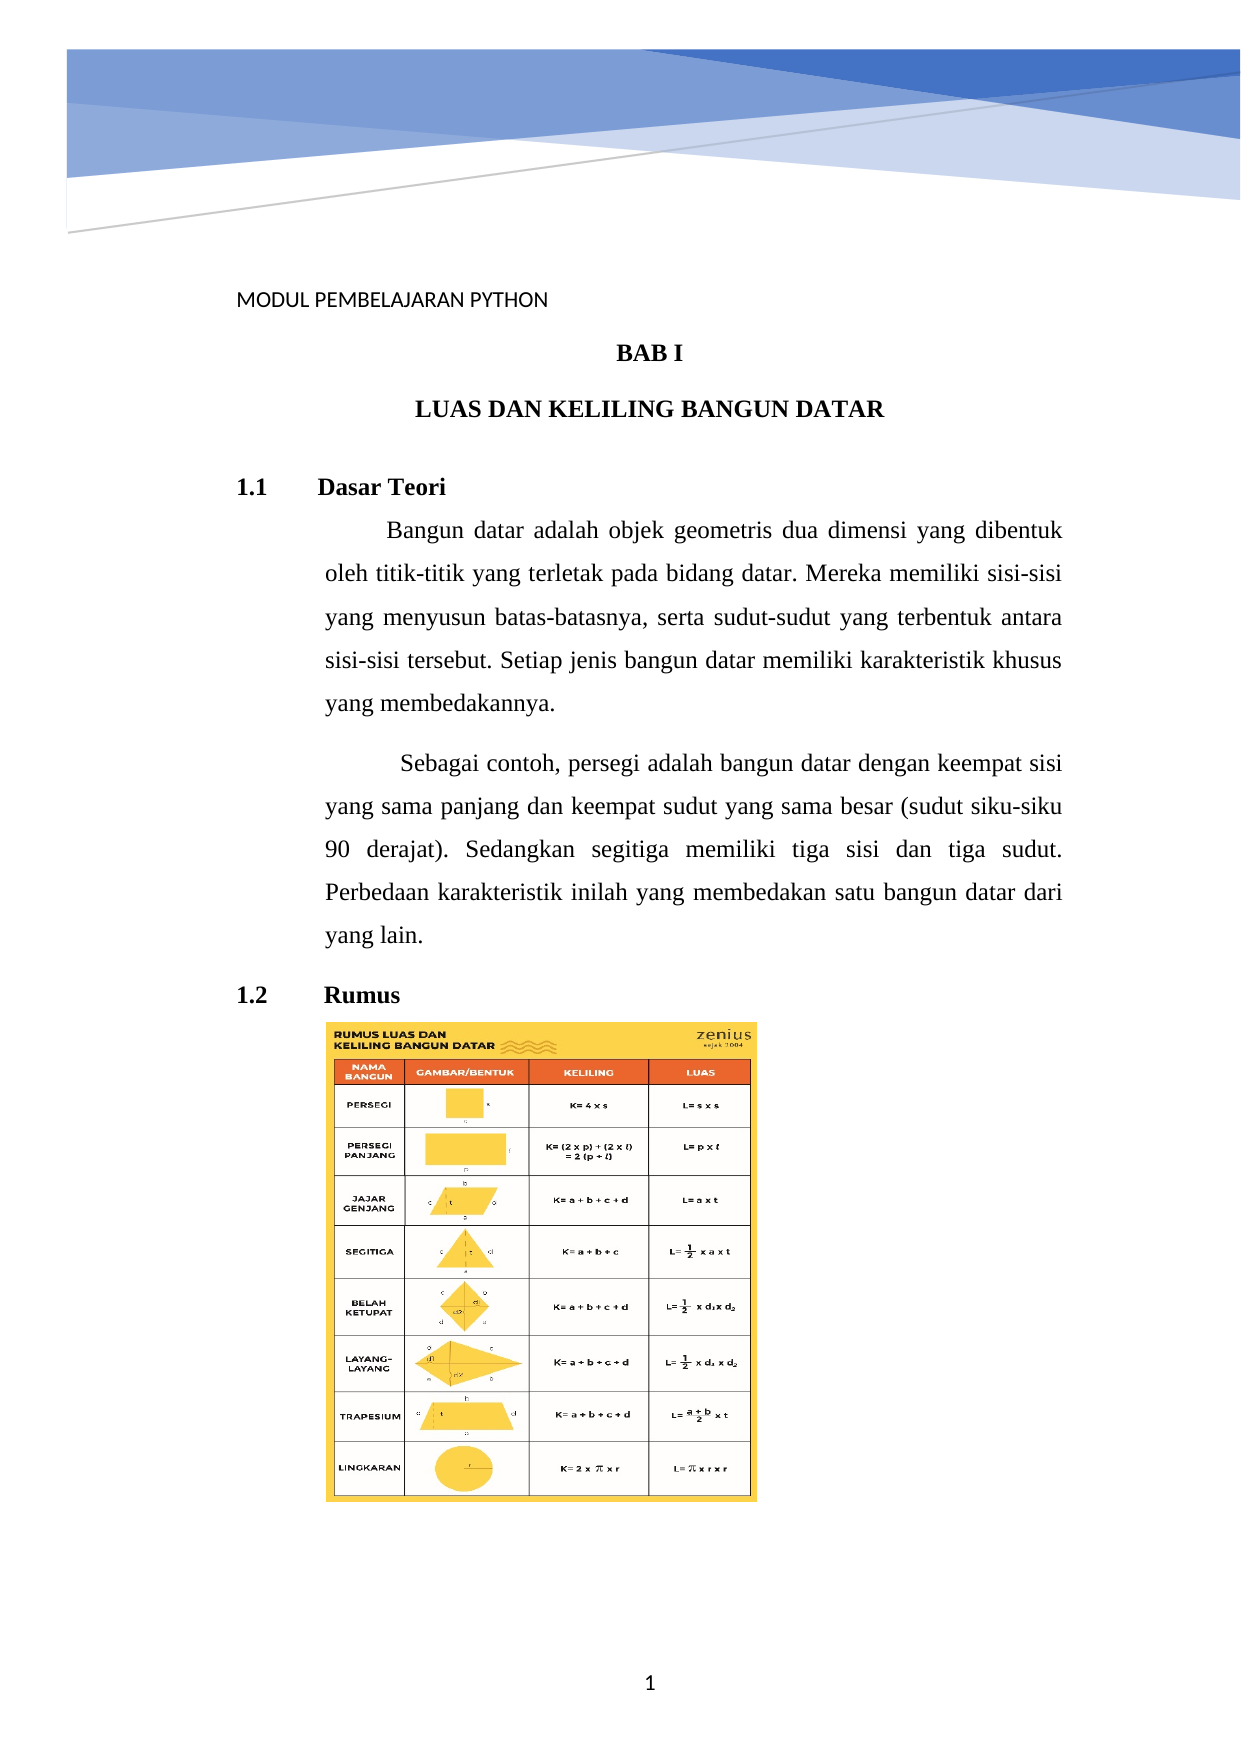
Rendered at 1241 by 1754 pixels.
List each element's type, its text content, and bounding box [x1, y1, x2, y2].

text Sebagai contoh, persegi adalah bangun datar dengan keempat sisi yang sama panjang dan keempat sudut yang sama besar (sudut siku-siku 90 derajat). Sedangkan segitiga memiliki tiga sisi dan tiga sudut. Perbedaan karakteristik inilah yang membedakan satu bangun datar dari yang lain. [325, 748, 1063, 949]
subtitle BAB I [236, 338, 1063, 367]
subtitle Dasar Teori [236, 472, 1063, 501]
picture [66, 49, 1241, 249]
picture [326, 1022, 758, 1502]
subtitle LUAS DAN KELILING BANGUN DATAR [236, 394, 1063, 423]
text Bangun datar adalah objek geometris dua dimensi yang dibentuk oleh titik-titik yang terletak pada bidang datar. Mereka memiliki sisi-sisi yang menyusun batas-batasnya, serta sudut-sudut yang terbentuk antara sisi-sisi tersebut. Setiap jenis bangun datar memiliki karakteristik khusus yang membedakannya. [325, 515, 1063, 717]
subtitle 1.2 Rumus [236, 980, 1063, 1009]
